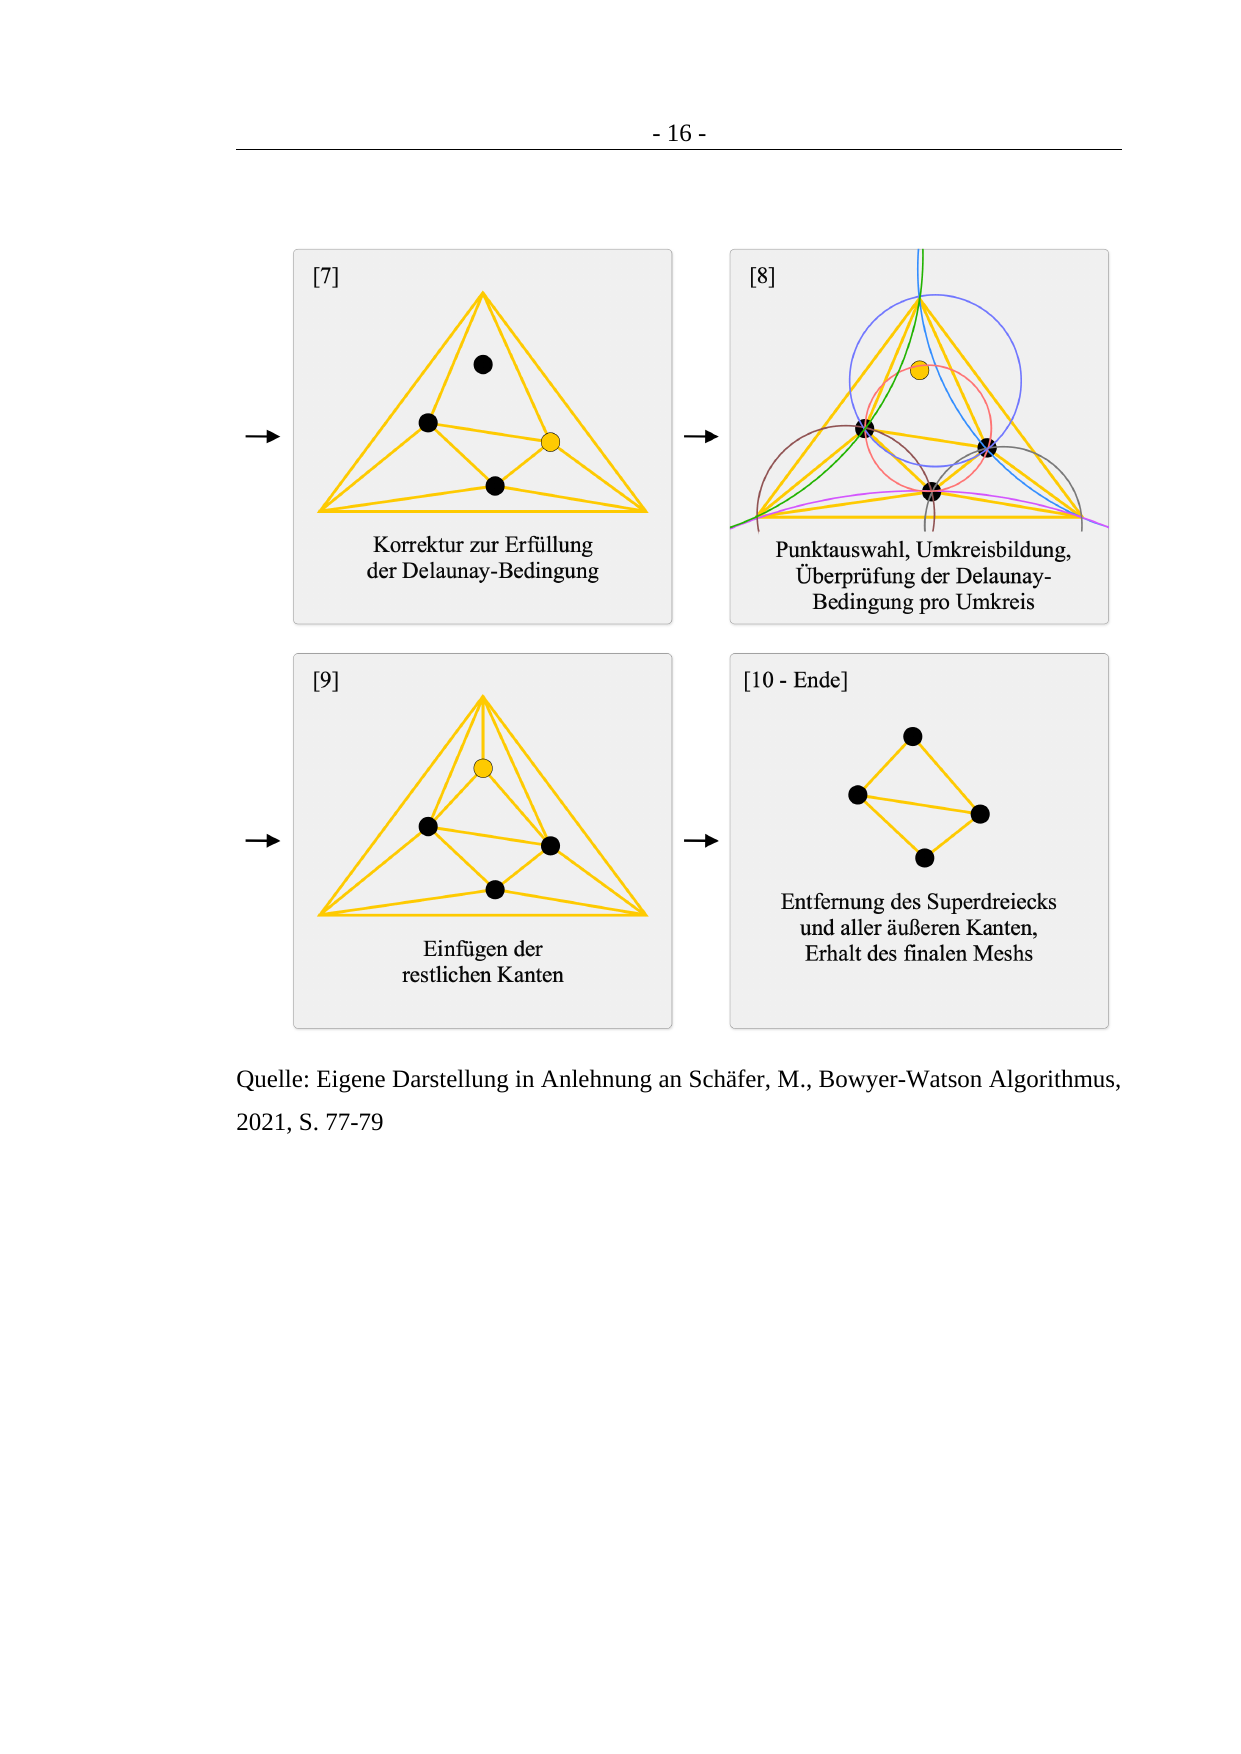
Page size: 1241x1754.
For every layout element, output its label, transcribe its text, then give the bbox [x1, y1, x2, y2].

text Quelle: Eigene Darstellung in Anlehnung an Schäfer, M., Bowyer-Watson Algorithmus, 2021, S. 77-79 [236, 1064, 1122, 1136]
picture [236, 236, 1123, 1044]
